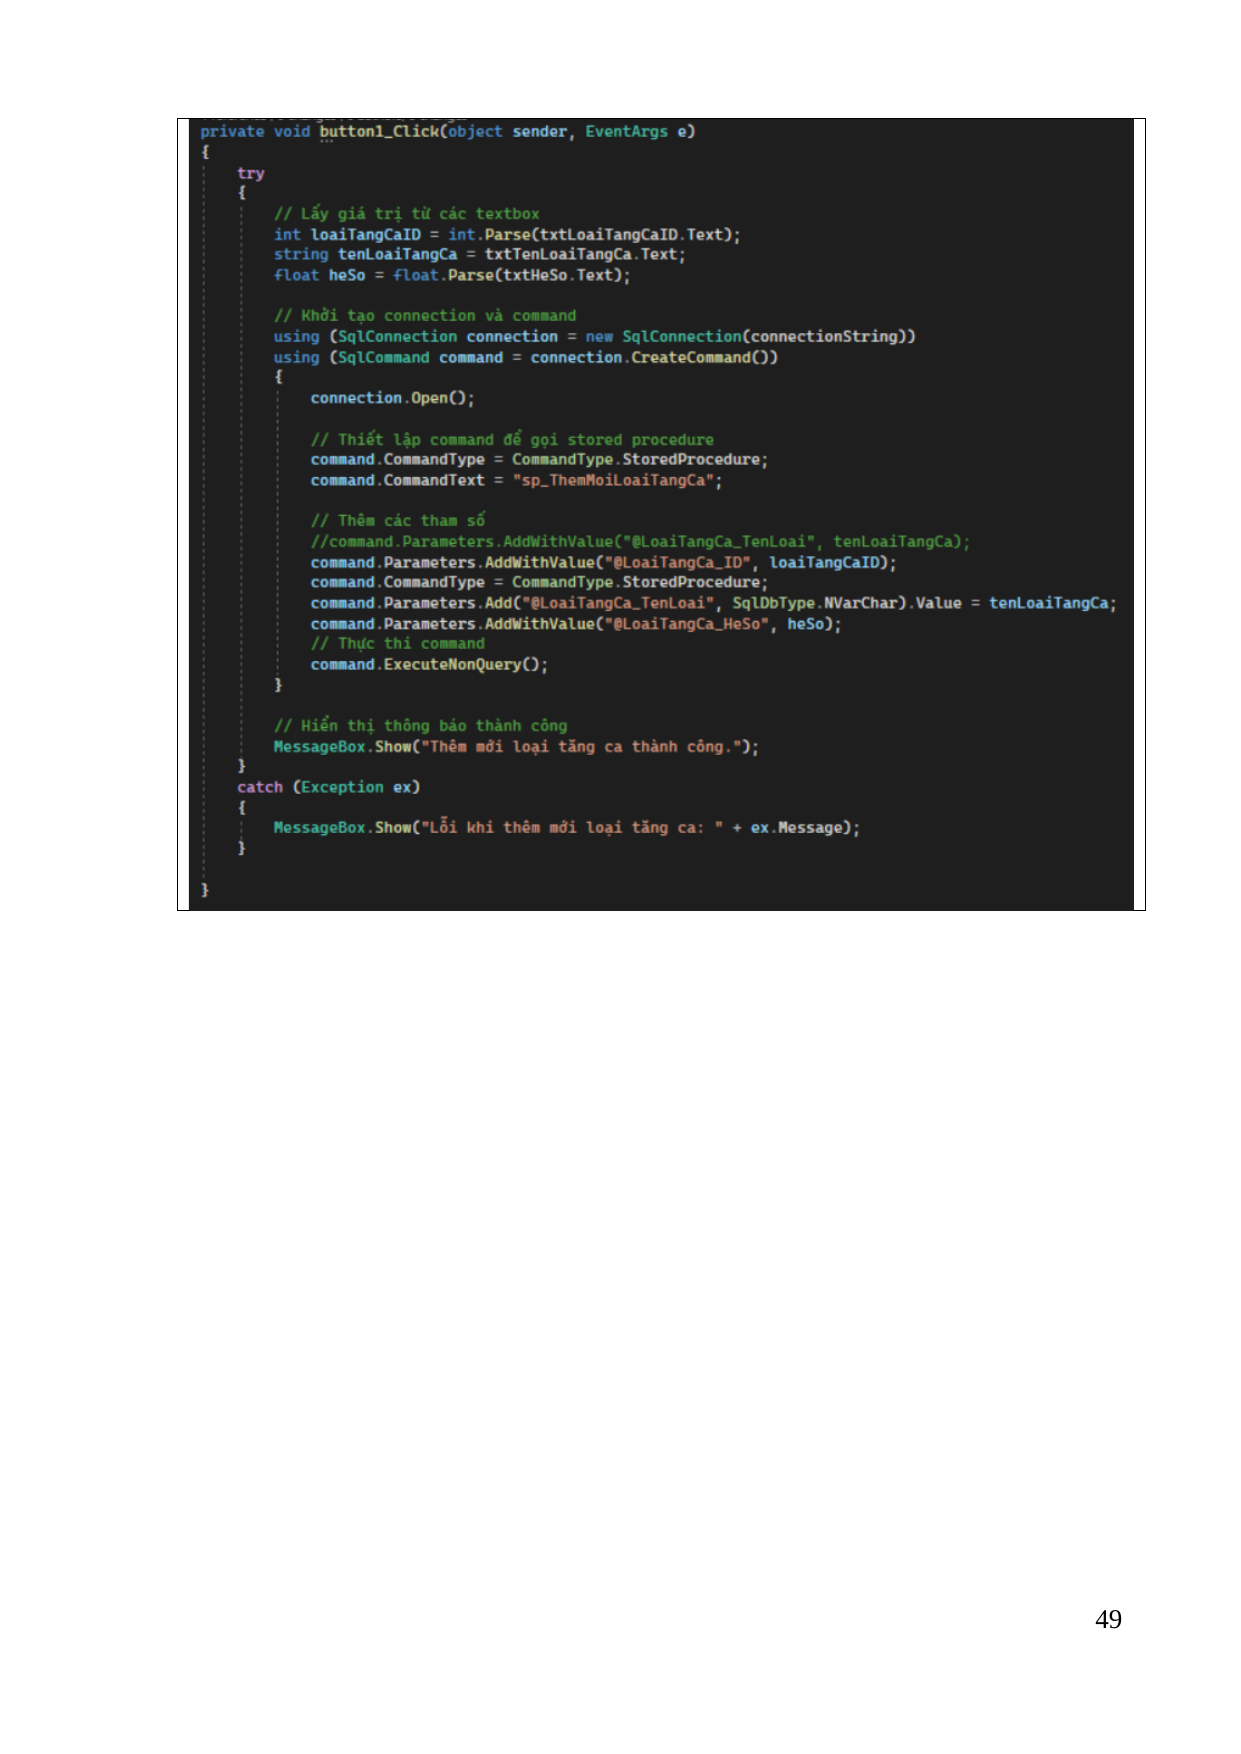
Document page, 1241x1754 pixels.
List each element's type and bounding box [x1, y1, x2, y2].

table_cell [178, 119, 188, 910]
table_cell [1134, 119, 1145, 910]
picture [188, 119, 1134, 911]
